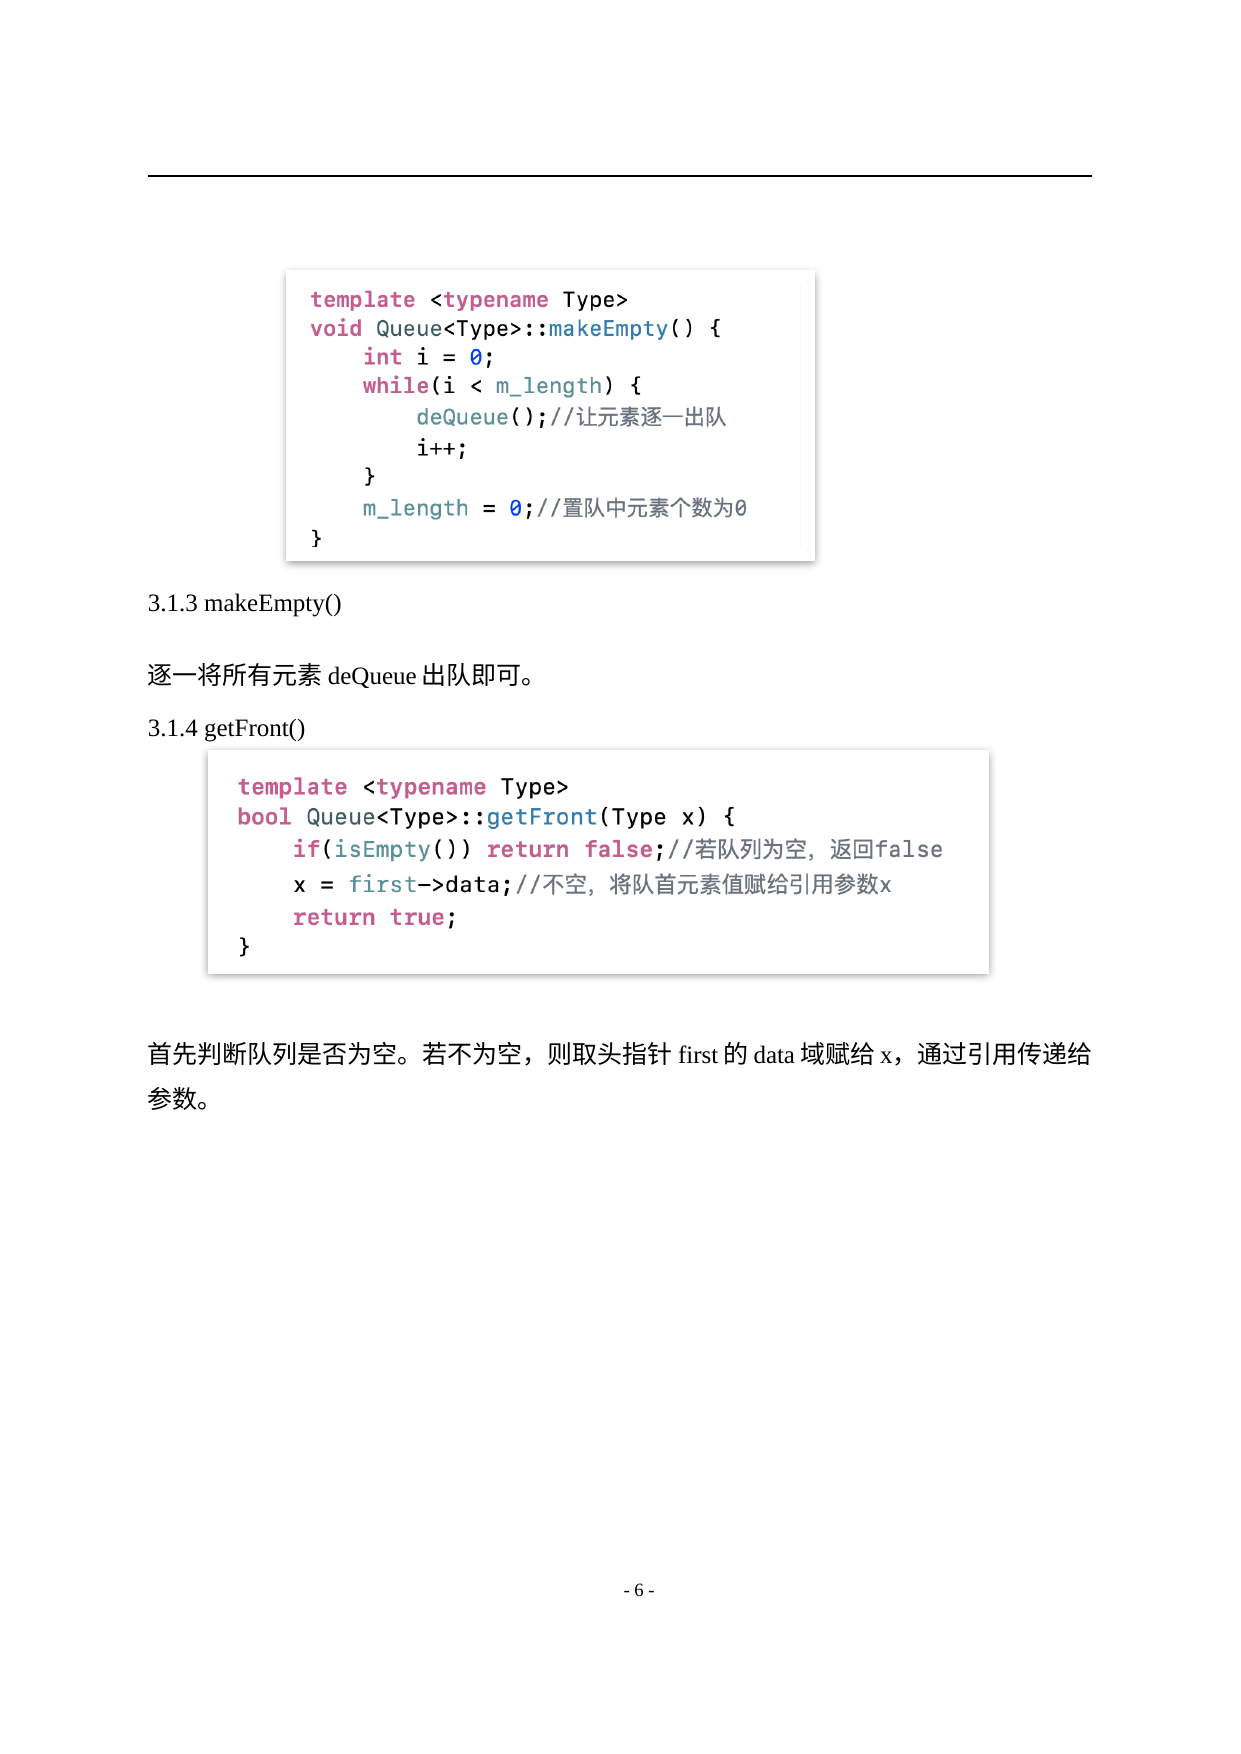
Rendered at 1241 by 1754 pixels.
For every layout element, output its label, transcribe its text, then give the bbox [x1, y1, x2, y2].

picture [301, 285, 801, 547]
picture [222, 765, 975, 959]
text 3.1.4 getFront() [148, 713, 1092, 742]
text 逐一将所有元素deQueue出队即可。 [148, 656, 1092, 692]
